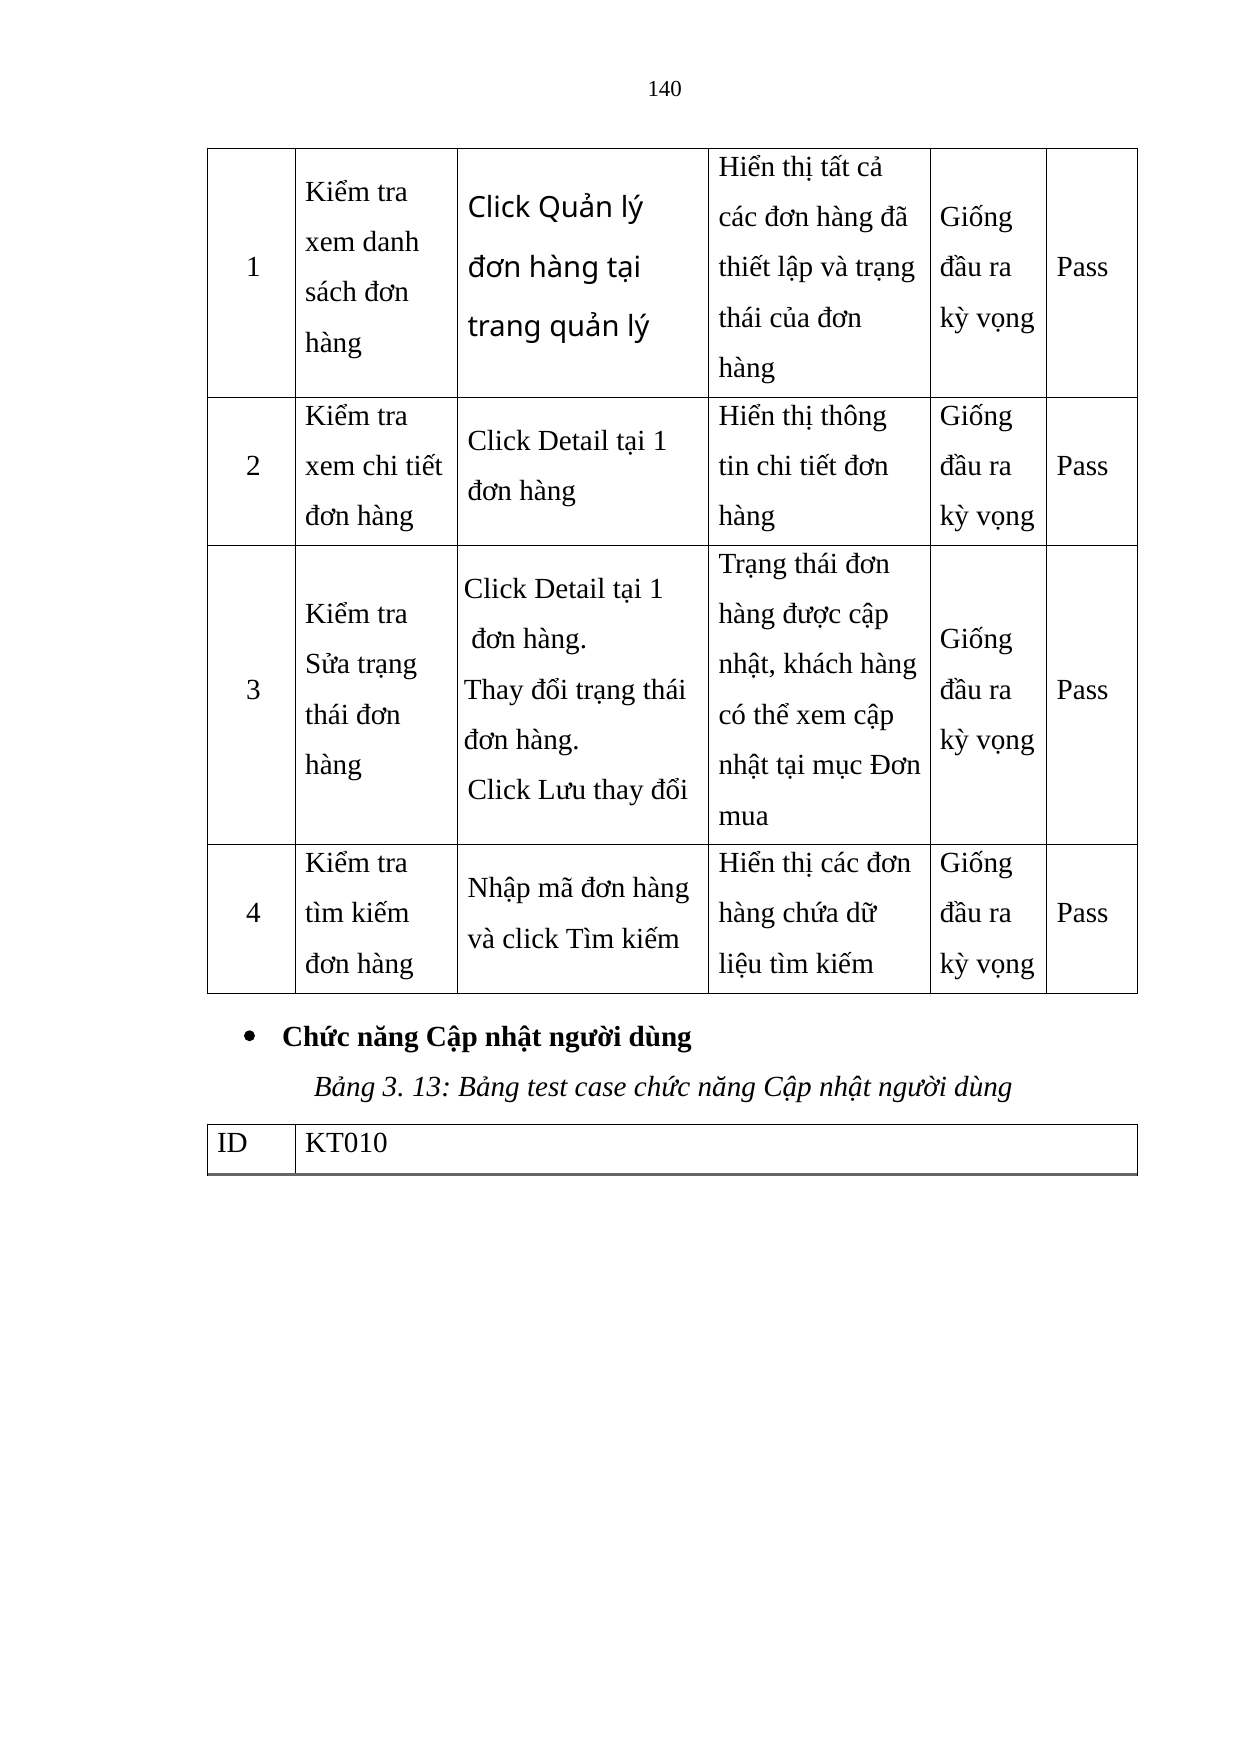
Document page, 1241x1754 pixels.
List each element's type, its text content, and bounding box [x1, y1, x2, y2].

table_header ID [208, 1125, 295, 1173]
table_cell Giống đầu ra kỳ vọng [931, 845, 1046, 993]
table_cell Click Detail tại 1 đơn hàng [458, 398, 708, 545]
table_cell Hiển thị tất cả các đơn hàng đã thiết lập và trạng thái của đơn hàng [709, 149, 930, 397]
table_cell Pass [1047, 546, 1137, 844]
table_cell 4 [208, 845, 295, 993]
table_cell Click Quản lý đơn hàng tại trang quản lý [458, 149, 708, 397]
table_cell 2 [208, 398, 295, 545]
table_cell Trạng thái đơn hàng được cập nhật, khách hàng có thể xem cập nhật tại mục Đơn mua [709, 546, 930, 844]
table_cell Nhập mã đơn hàng và click Tìm kiếm [458, 845, 708, 993]
table_cell 3 [208, 546, 295, 844]
table_cell Kiểm tra xem chi tiết đơn hàng [296, 398, 457, 545]
table_cell Hiển thị các đơn hàng chứa dữ liệu tìm kiếm [709, 845, 930, 993]
table_cell Kiểm tra Sửa trạng thái đơn hàng [296, 546, 457, 844]
table_cell Pass [1047, 845, 1137, 993]
table_cell Kiểm tra tìm kiếm đơn hàng [296, 845, 457, 993]
table_cell Hiển thị thông tin chi tiết đơn hàng [709, 398, 930, 545]
list Chức năng Cập nhật người dùng [244, 1019, 1122, 1052]
table_cell 1 [208, 149, 295, 397]
table_cell Click Detail tại 1 đơn hàng. Thay đổi trạng thái đơn hàng. Click Lưu thay đổi [458, 546, 708, 844]
table_cell Giống đầu ra kỳ vọng [931, 149, 1046, 397]
table_header KT010 [296, 1125, 1137, 1173]
table_cell Pass [1047, 149, 1137, 397]
text Bảng 3. 13: Bảng test case chức năng Cập nhật người dùng [207, 1069, 1122, 1103]
table_cell Giống đầu ra kỳ vọng [931, 546, 1046, 844]
table_cell Pass [1047, 398, 1137, 545]
table_cell Kiểm tra xem danh sách đơn hàng [296, 149, 457, 397]
table_cell Giống đầu ra kỳ vọng [931, 398, 1046, 545]
